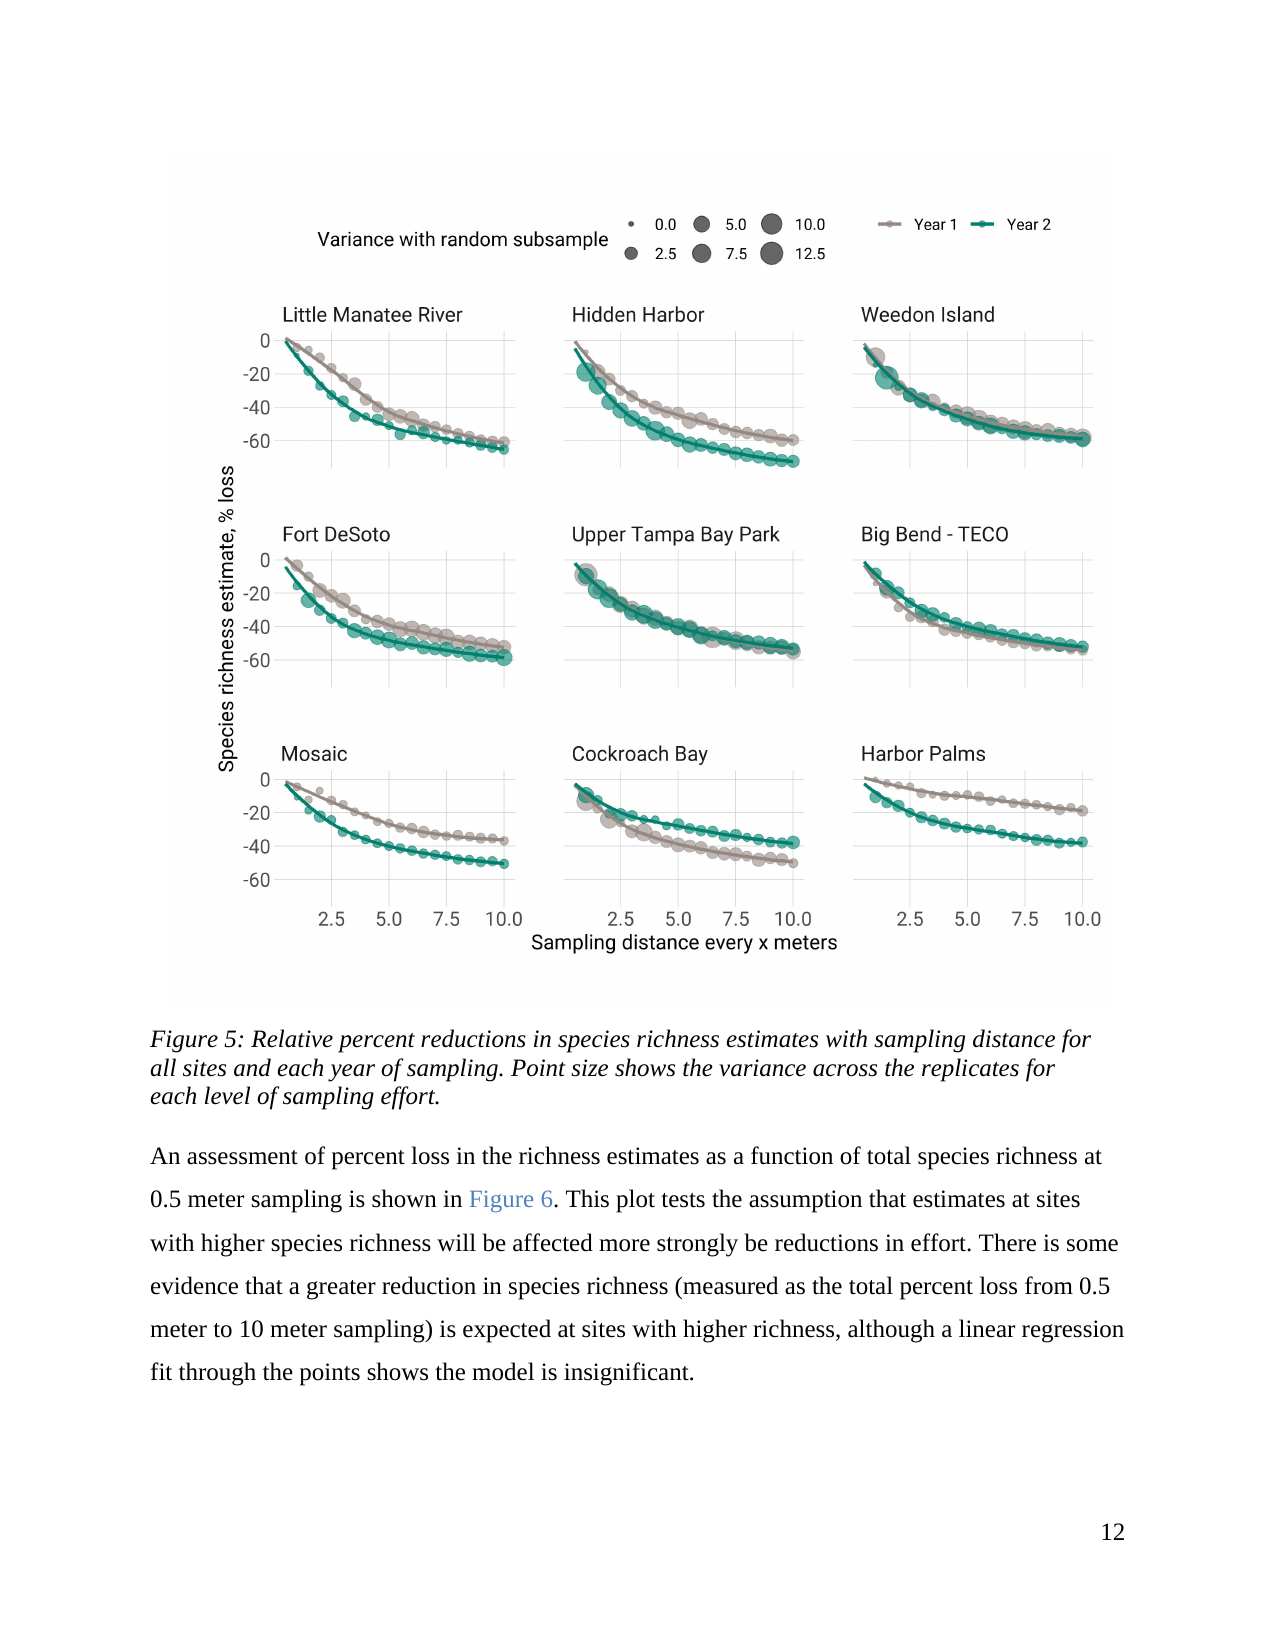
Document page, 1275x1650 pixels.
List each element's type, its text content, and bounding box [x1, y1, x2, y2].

picture [168, 150, 1114, 1004]
table_header Figure 5: Relative percent reductions in species richness estimates with sampling distance for all sites and each year of sampling. Point size shows the variance across the replicates for each level of sampling effort. [139, 150, 1114, 1123]
text An assessment of percent loss in the richness estimates as a function of total species richness at 0.5 meter sampling is shown in Figure 6. This plot tests the assumption that estimates at sites with higher species richness will be affected more strongly be reductions in effort. There is some evidence that a greater reduction in species richness (measured as the total percent loss from 0.5 meter to 10 meter sampling) is expected at sites with higher richness, although a linear regression fit through the points shows the model is insignificant. [150, 1141, 1125, 1386]
